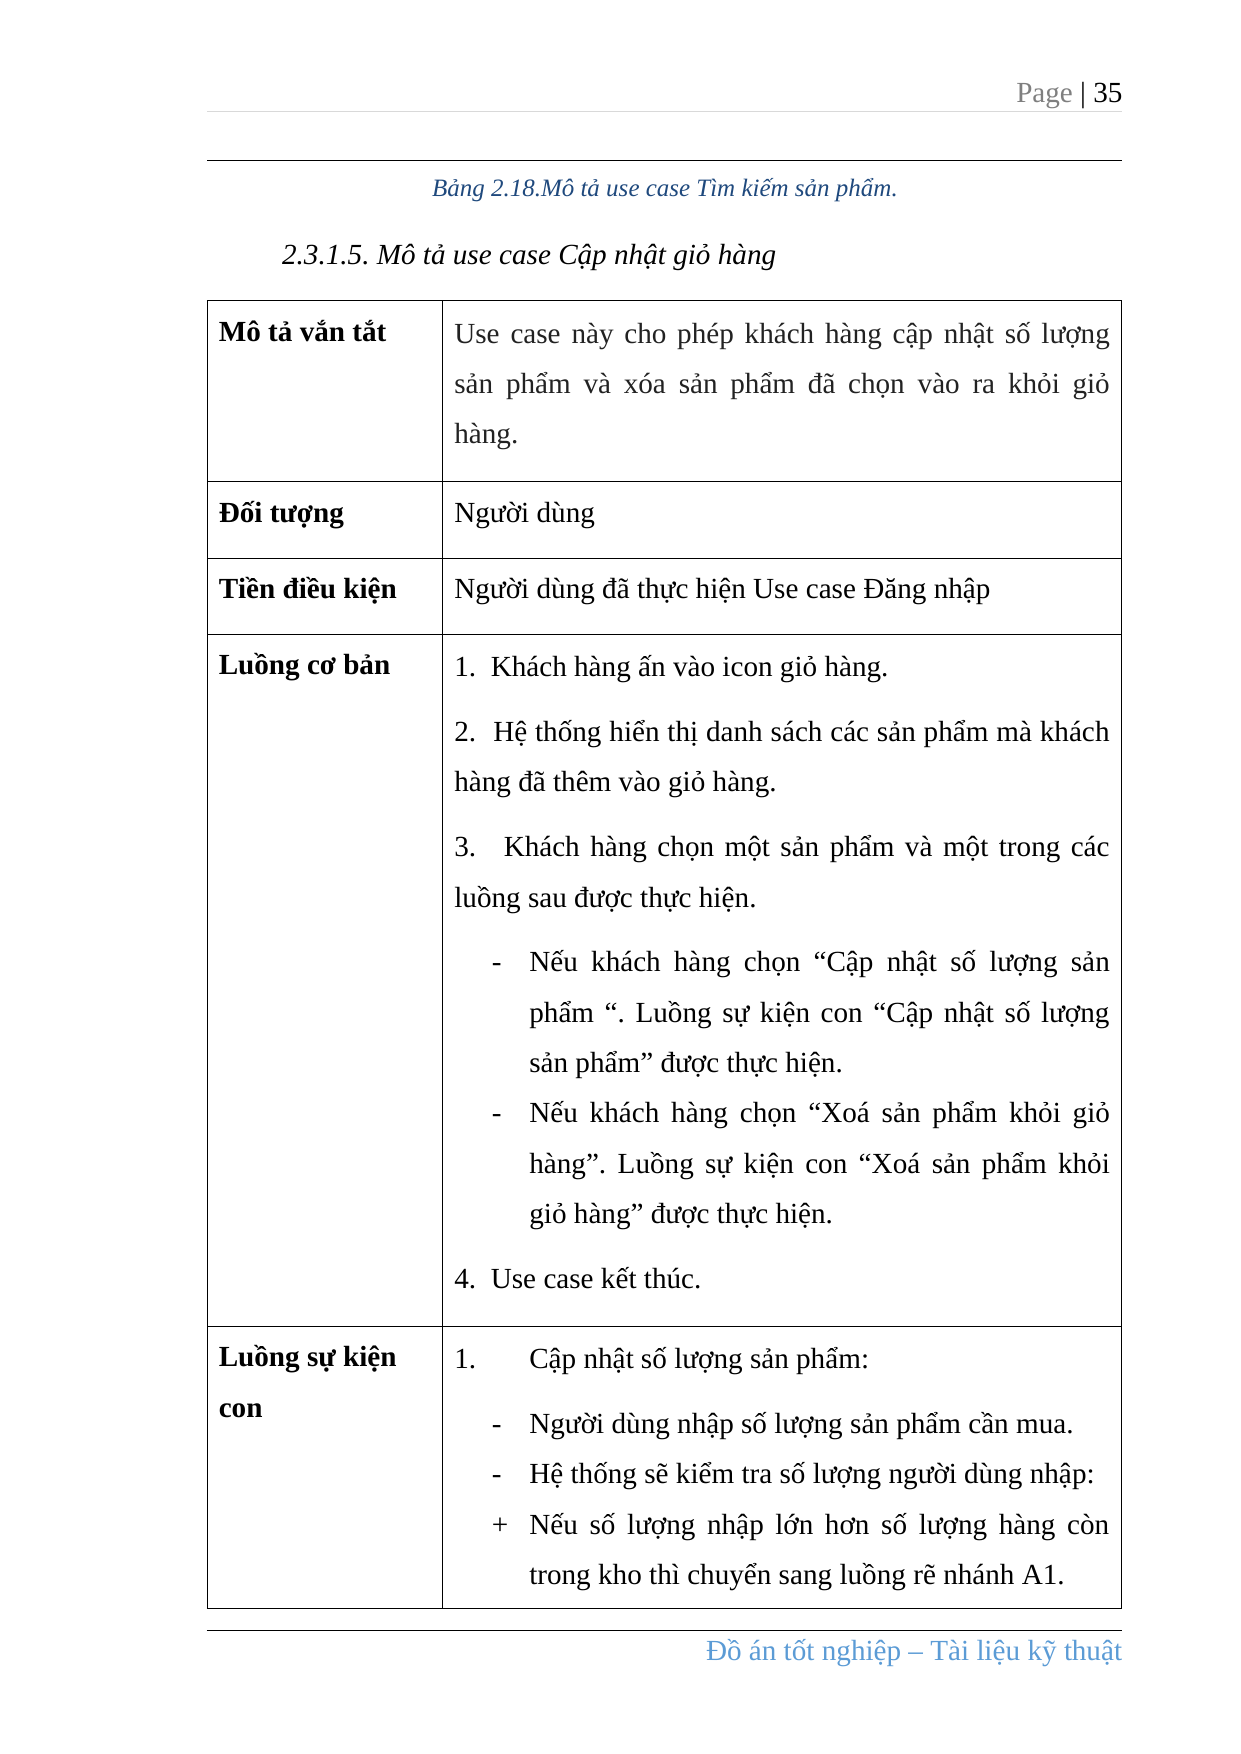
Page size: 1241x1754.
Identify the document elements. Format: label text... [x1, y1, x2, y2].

table_cell Luồng cơ bản [208, 635, 442, 1326]
table_cell Người dùng đã thực hiện Use case Đăng nhập [443, 559, 1121, 634]
text Bảng 2.18.Mô tả use case Tìm kiếm sản phẩm. [357, 173, 1122, 202]
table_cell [443, 1327, 1121, 1607]
table_cell Người dùng [443, 482, 1121, 557]
table_cell Luồng sự kiện con [208, 1327, 442, 1607]
subtitle 2.3.1.5. Mô tả use case Cập nhật giỏ hàng [282, 237, 1122, 271]
table_cell 1. Khách hàng ấn vào icon giỏ hàng. 2. Hệ thống hiển thị danh sách các sản phẩm mà khách hàng đã thêm vào giỏ hàng. 3. Khách hàng chọn một sản phẩm và một trong các luồng sau được thực hiện. Nếu khách hàng chọn “Cập nhật số lượng sản phẩm “. Luồng sự kiện con “Cập nhật số lượng sản phẩm” được thực hiện. Nếu khách hàng chọn “Xoá sản phẩm khỏi giỏ hàng”. Luồng sự kiện con “Xoá sản phẩm khỏi giỏ hàng” được thực hiện. 4. Use case kết thúc. [443, 635, 1121, 1326]
table_header Mô tả vắn tắt [208, 301, 442, 481]
table_cell Tiền điều kiện [208, 559, 442, 634]
table_header Use case này cho phép khách hàng cập nhật số lượng sản phẩm và xóa sản phẩm đã chọn vào ra khỏi giỏ hàng. [443, 301, 1121, 481]
table_cell Đối tượng [208, 482, 442, 557]
